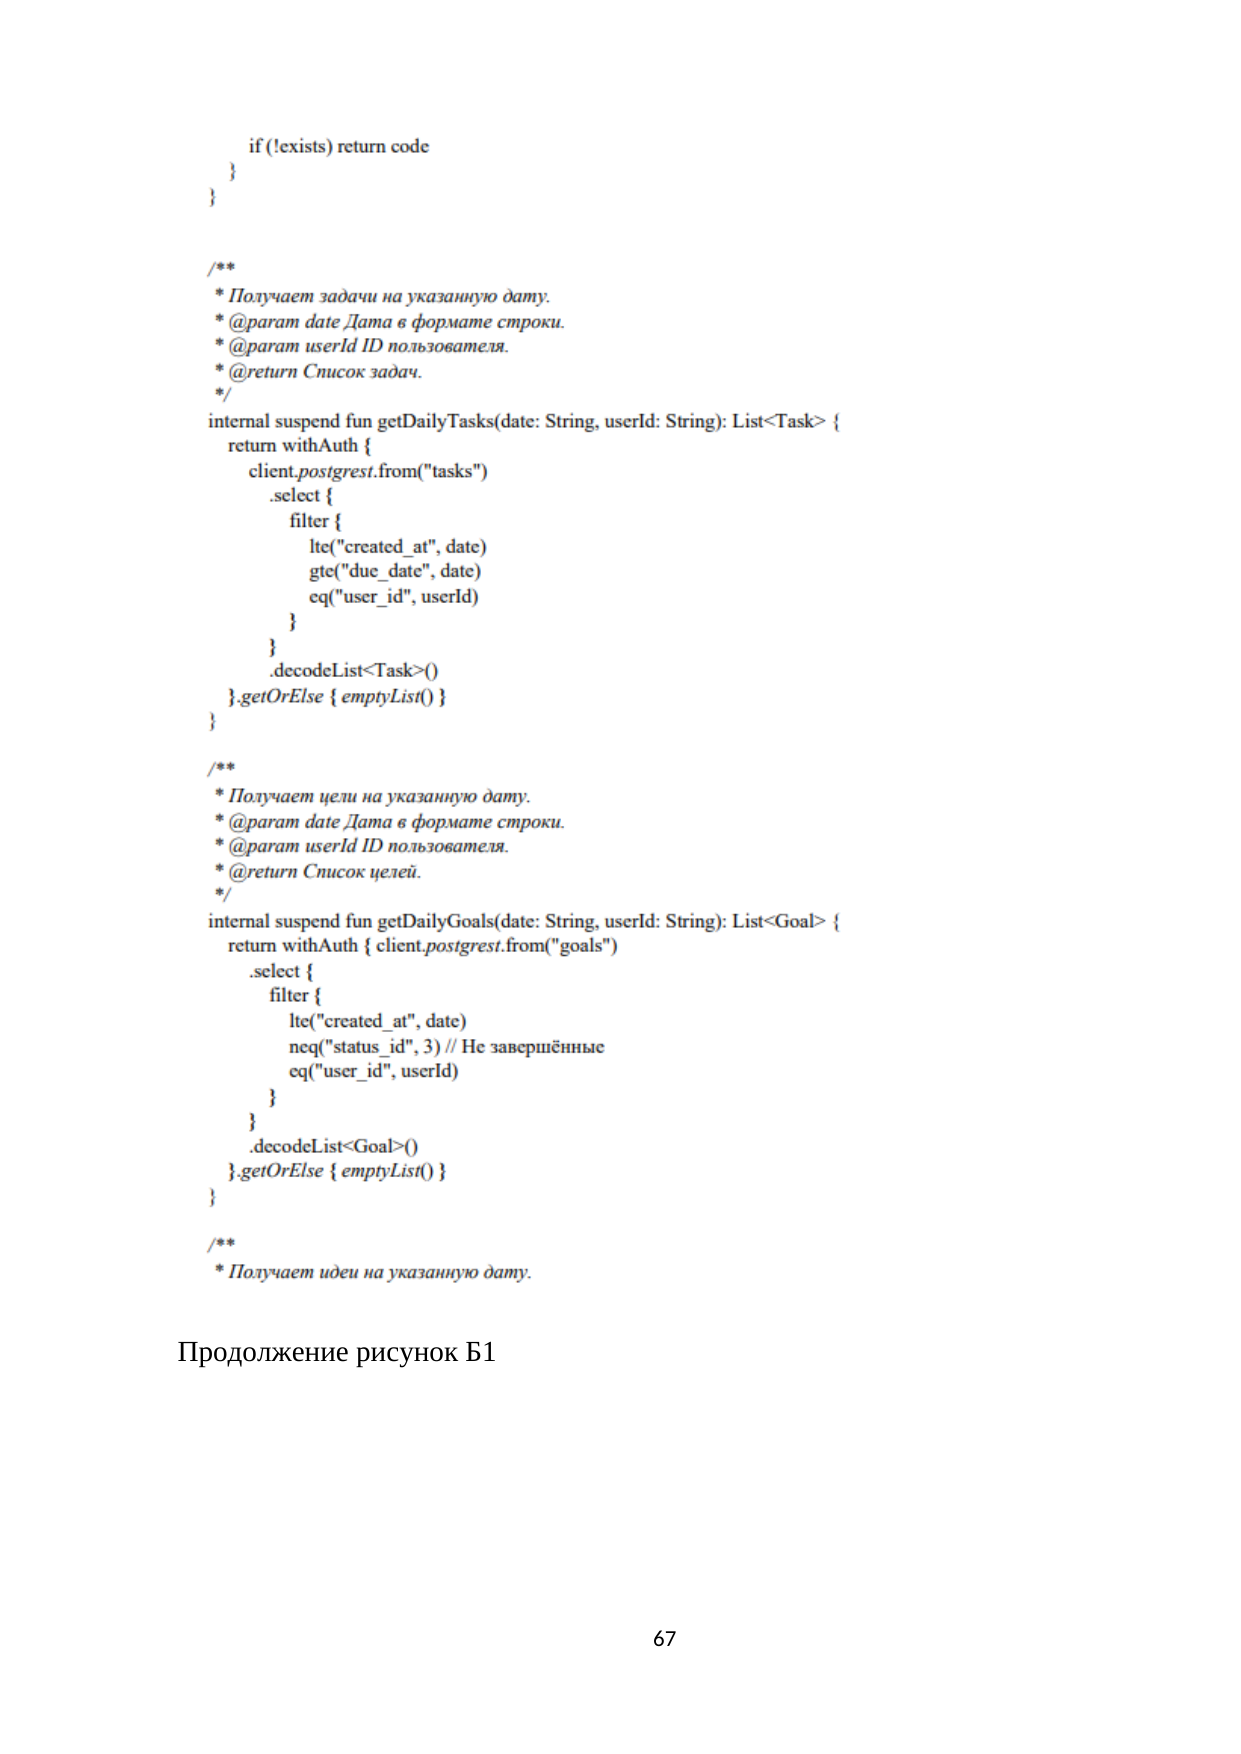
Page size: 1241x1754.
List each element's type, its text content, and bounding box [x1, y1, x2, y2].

picture [177, 118, 1013, 1316]
text Продолжение рисунок Б1 [177, 1334, 1152, 1368]
